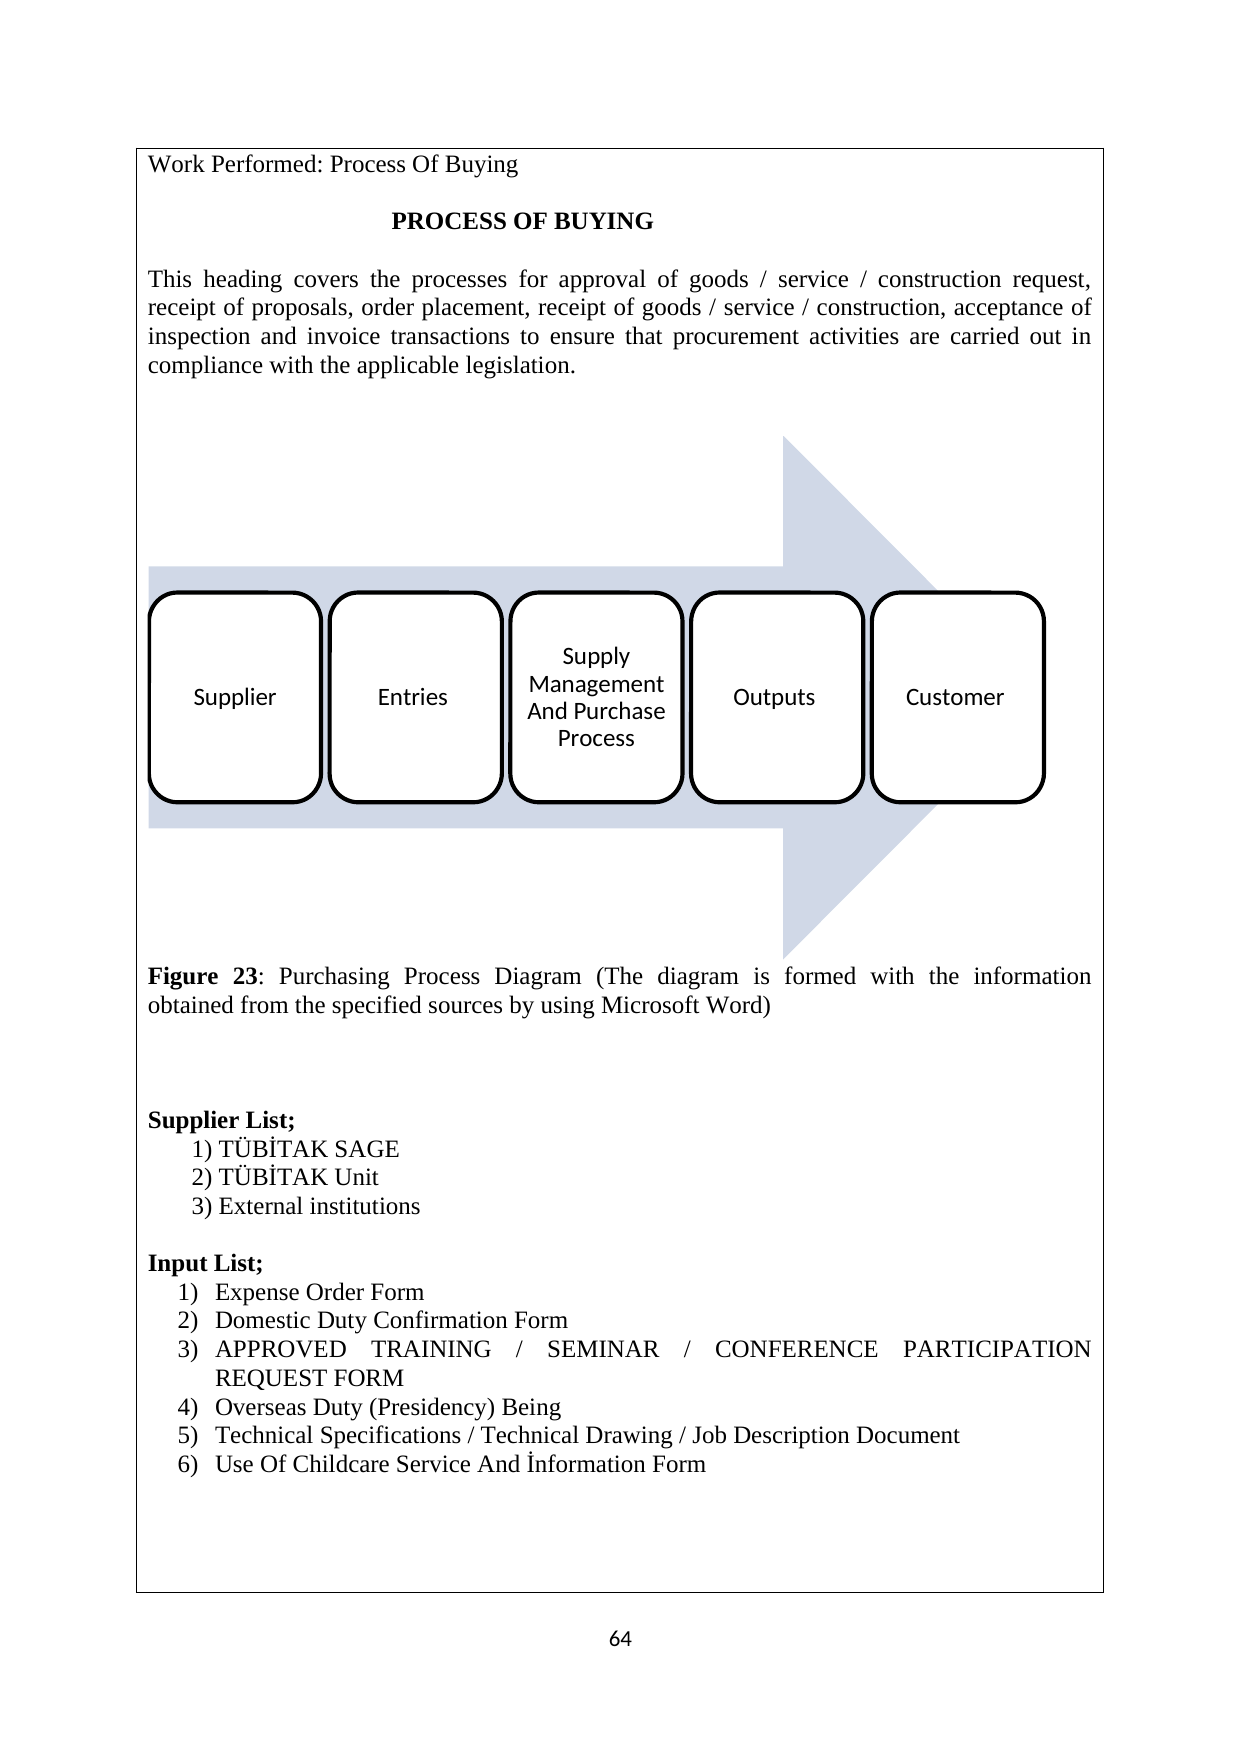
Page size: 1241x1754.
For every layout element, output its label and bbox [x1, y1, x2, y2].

table_cell [137, 149, 1103, 1592]
